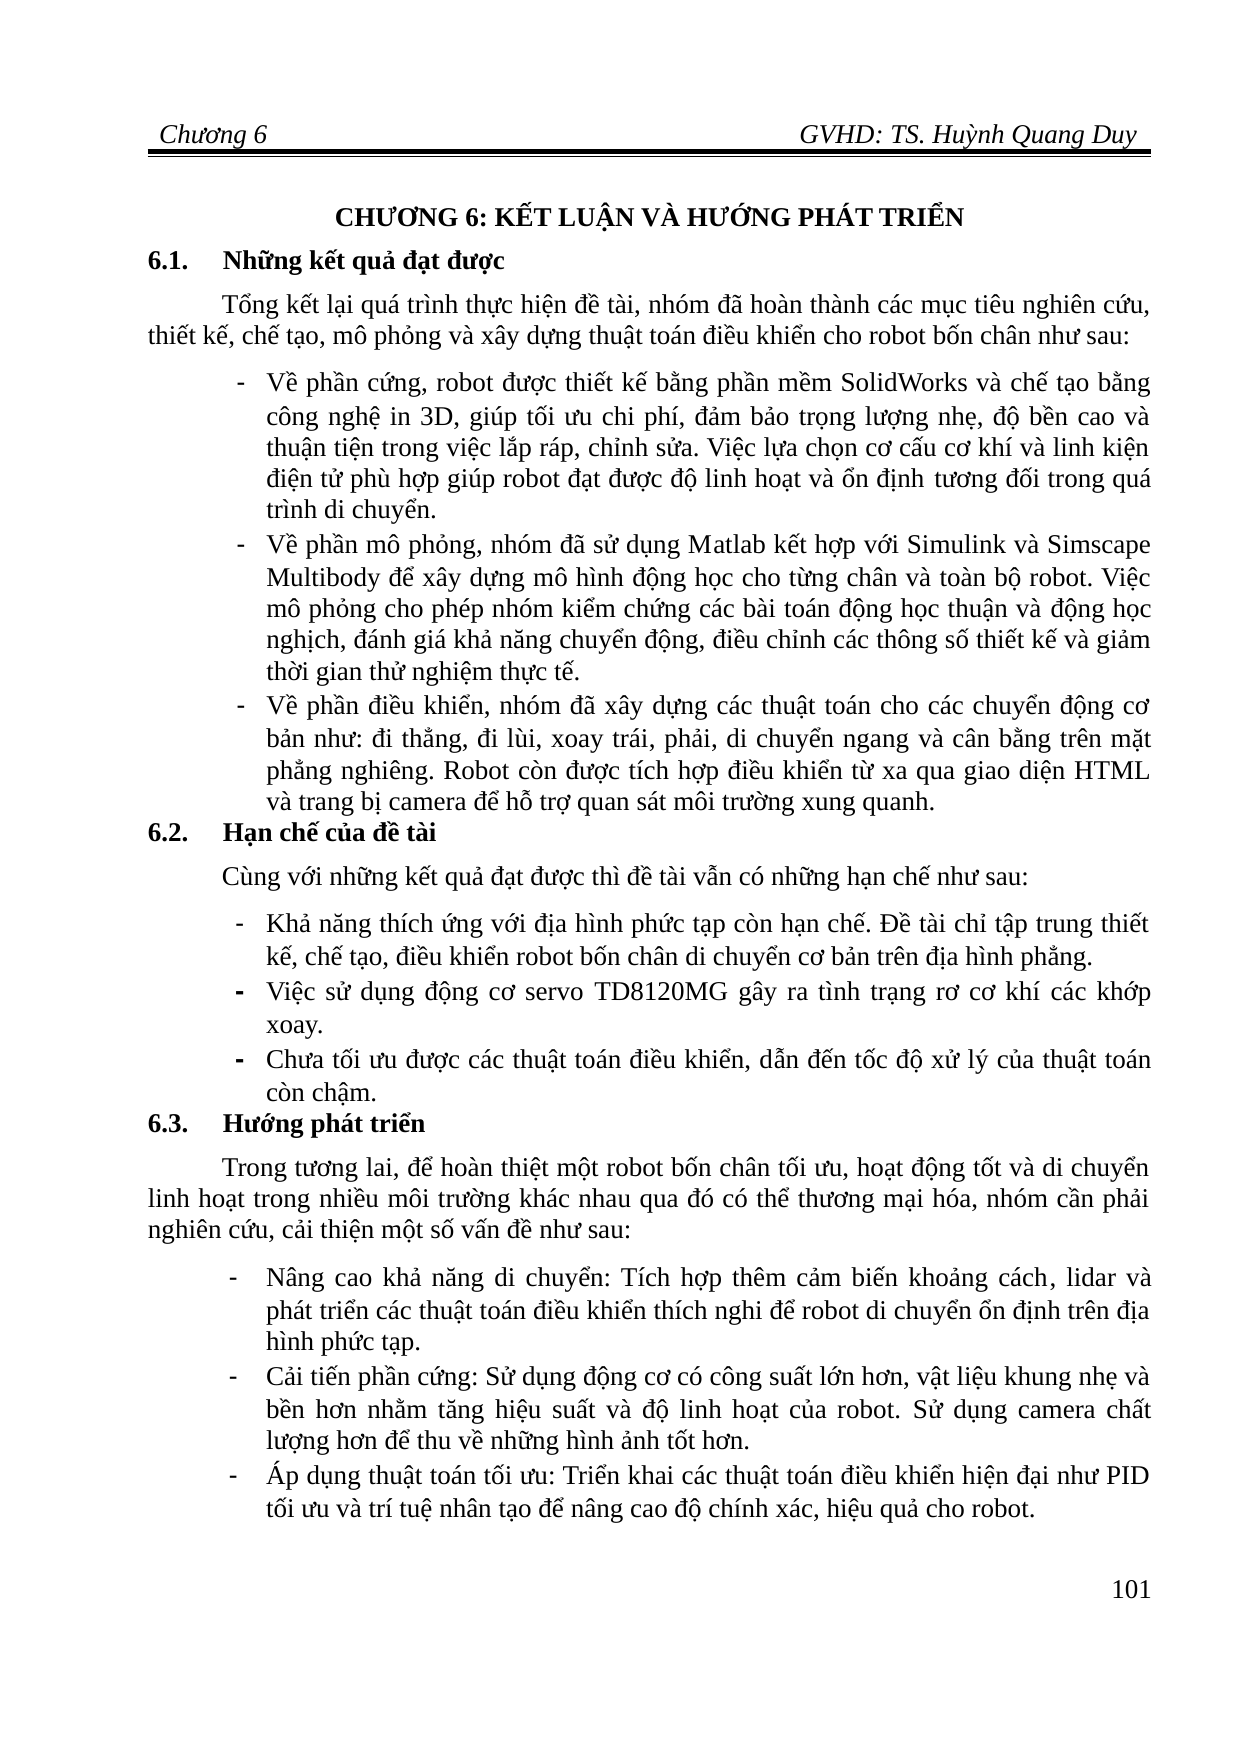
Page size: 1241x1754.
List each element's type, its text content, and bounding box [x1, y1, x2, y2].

list Những kết quả đạt được [148, 244, 1152, 276]
list Cải tiến phần cứng: Sử dụng động cơ có công suất lớn hơn, vật liệu khung nhẹ và bền hơn nhằm tăng hiệu suất và độ linh hoạt của robot. Sử dụng camera chất lượng hơn để thu về những hình ảnh tốt hơn. [229, 1356, 1152, 1455]
list Nâng cao khả năng di chuyển: Tích hợp thêm cảm biến khoảng cách, lidar và phát triển các thuật toán điều khiển thích nghi để robot di chuyển ổn định trên địa hình phức tạp. [229, 1257, 1152, 1356]
list Về phần điều khiển, nhóm đã xây dựng các thuật toán cho các chuyển động cơ bản như: đi thẳng, đi lùi, xoay trái, phải, di chuyển ngang và cân bằng trên mặt phẳng nghiêng. Robot còn được tích hợp điều khiển từ xa qua giao diện HTML và trang bị camera để hỗ trợ quan sát môi trường xung quanh. [236, 686, 1152, 816]
text Cùng với những kết quả đạt được thì đề tài vẫn có những hạn chế như sau: [148, 860, 1152, 891]
list Chưa tối ưu được các thuật toán điều khiển, dẫn đến tốc độ xử lý của thuật toán còn chậm. [235, 1039, 1152, 1107]
list Về phần mô phỏng, nhóm đã sử dụng Matlab kết hợp với Simulink và Simscape Multibody để xây dựng mô hình động học cho từng chân và toàn bộ robot. Việc mô phỏng cho phép nhóm kiểm chứng các bài toán động học thuận và động học nghịch, đánh giá khả năng chuyển động, điều chỉnh các thông số thiết kế và giảm thời gian thử nghiệm thực tế. [236, 524, 1152, 686]
list Hướng phát triển [148, 1107, 1152, 1138]
subtitle CHƯƠNG 6: KẾT LUẬN VÀ HƯỚNG PHÁT TRIỂN [148, 201, 1152, 232]
text Trong tương lai, để hoàn thiệt một robot bốn chân tối ưu, hoạt động tốt và di chuyển linh hoạt trong nhiều môi trường khác nhau qua đó có thể thương mại hóa, nhóm cần phải nghiên cứu, cải thiện một số vấn đề như sau: [148, 1151, 1152, 1244]
list Áp dụng thuật toán tối ưu: Triển khai các thuật toán điều khiển hiện đại như PID tối ưu và trí tuệ nhân tạo để nâng cao độ chính xác, hiệu quả cho robot. [229, 1455, 1152, 1523]
list Khả năng thích ứng với địa hình phức tạp còn hạn chế. Đề tài chỉ tập trung thiết kế, chế tạo, điều khiển robot bốn chân di chuyển cơ bản trên địa hình phẳng. [235, 903, 1152, 971]
text Tổng kết lại quá trình thực hiện đề tài, nhóm đã hoàn thành các mục tiêu nghiên cứu, thiết kế, chế tạo, mô phỏng và xây dựng thuật toán điều khiển cho robot bốn chân như sau: [148, 288, 1152, 350]
list Việc sử dụng động cơ servo TD8120MG gây ra tình trạng rơ cơ khí các khớp xoay. [235, 971, 1152, 1039]
list Về phần cứng, robot được thiết kế bằng phần mềm SolidWorks và chế tạo bằng công nghệ in 3D, giúp tối ưu chi phí, đảm bảo trọng lượng nhẹ, độ bền cao và thuận tiện trong việc lắp ráp, chỉnh sửa. Việc lựa chọn cơ cấu cơ khí và linh kiện điện tử phù hợp giúp robot đạt được độ linh hoạt và ổn định tương đối trong quá trình di chuyển. [236, 363, 1152, 524]
list Hạn chế của đề tài [148, 816, 1152, 847]
